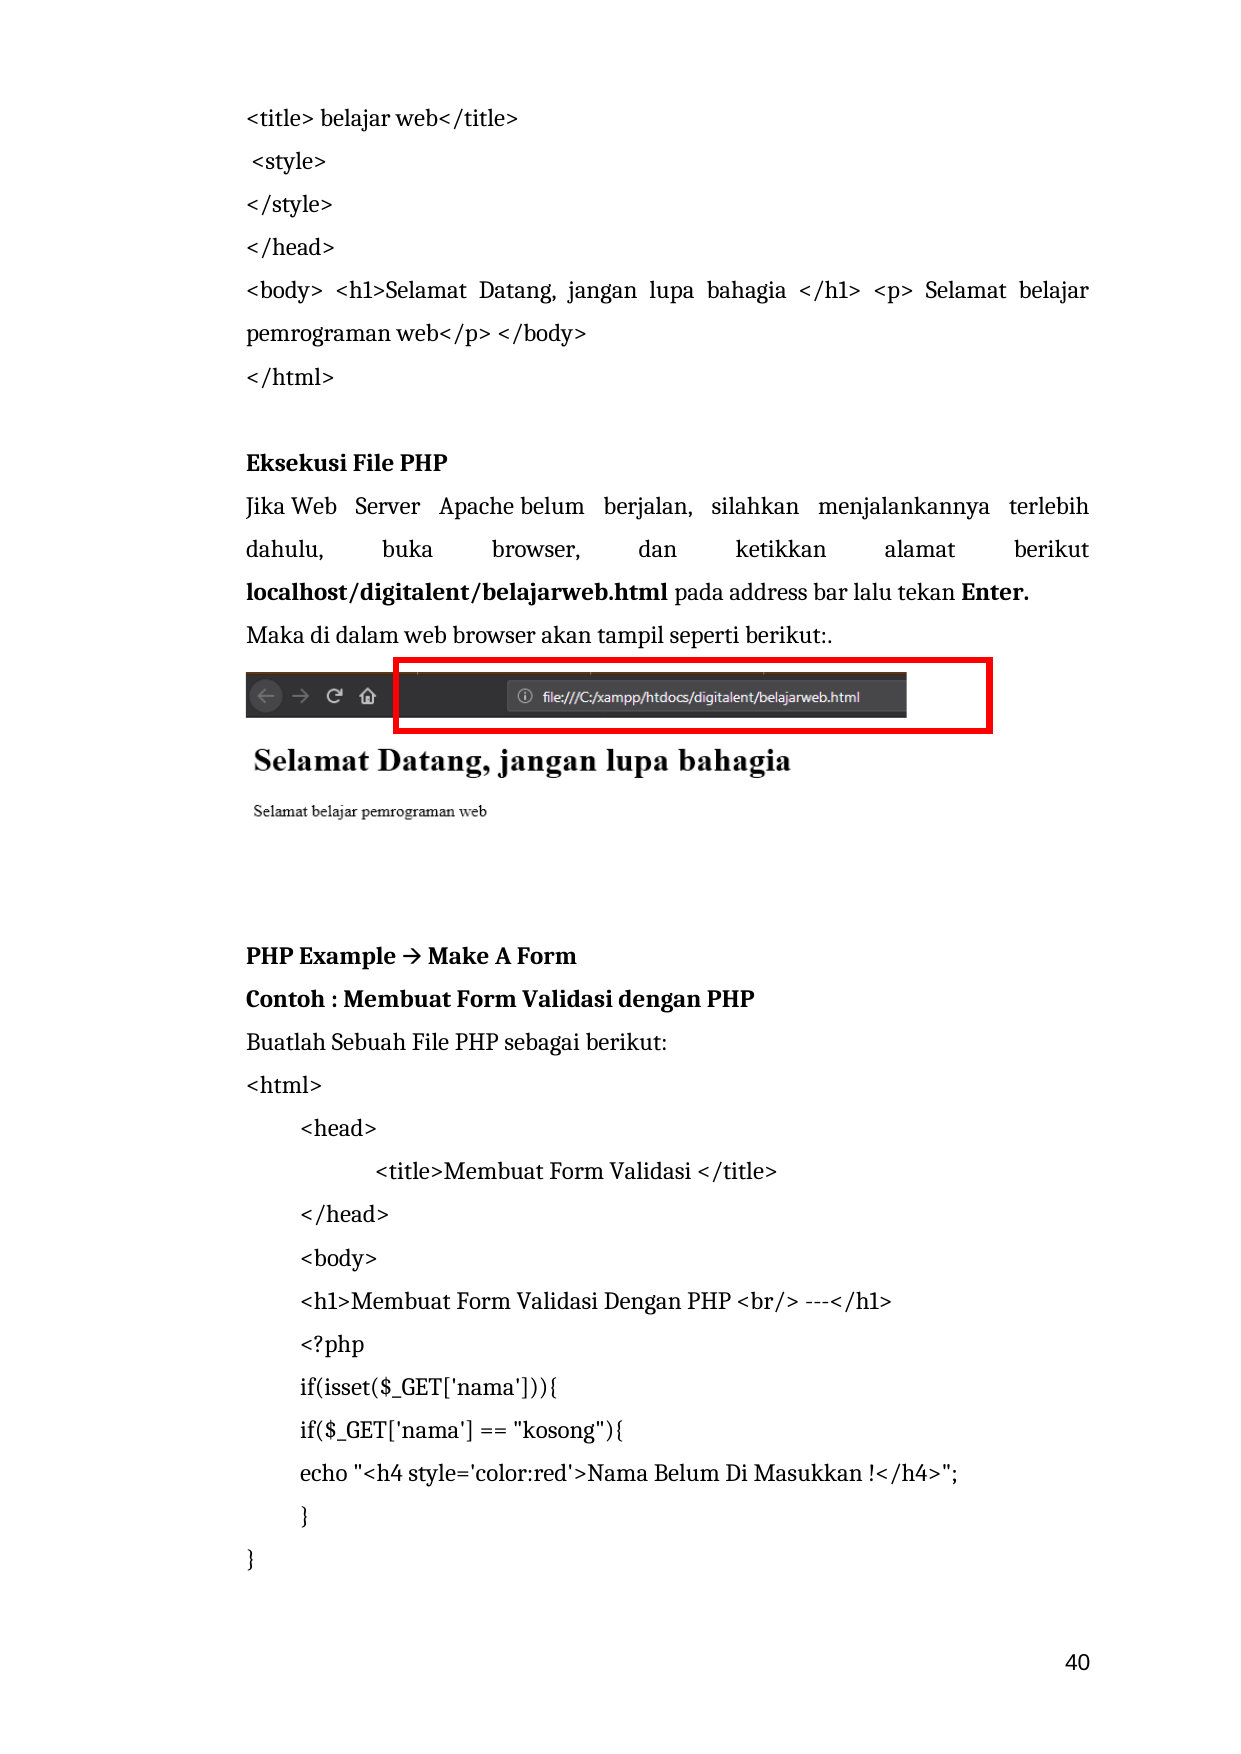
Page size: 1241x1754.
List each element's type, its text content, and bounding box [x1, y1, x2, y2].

picture [399, 672, 907, 728]
text <body> <h1>Selamat Datang, jangan lupa bahagia </h1> <p> Selamat belajar pemrograman web</p> </body> [246, 276, 1090, 348]
text </head> [246, 233, 1090, 262]
text Maka di dalam web browser akan tampil seperti berikut:. [246, 621, 1090, 650]
text } [246, 1545, 1090, 1574]
text Buatlah Sebuah File PHP sebagai berikut: [246, 1028, 1090, 1057]
text if(isset($_GET['nama'])){ [246, 1373, 1090, 1402]
text <title>Membuat Form Validasi </title> [246, 1157, 1090, 1186]
text </html> [246, 362, 1090, 391]
text <body> [246, 1243, 1090, 1272]
text <style> [246, 147, 1090, 176]
text Jika Web Server Apache belum berjalan, silahkan menjalankannya terlebih dahulu, buka browser, dan ketikkan alamat berikut localhost/digitalent/belajarweb.html pada address bar lalu tekan Enter. [246, 492, 1090, 607]
text <h1>Membuat Form Validasi Dengan PHP <br/> ---</h1> [246, 1287, 1090, 1315]
text Eksekusi File PHP [246, 449, 1090, 477]
text if($_GET['nama'] == "kosong"){ [246, 1416, 1090, 1445]
text </head> [246, 1200, 1090, 1229]
text </style> [246, 190, 1090, 219]
text <?php [246, 1330, 1090, 1358]
text echo "<h4 style='color:red'>Nama Belum Di Masukkan !</h4>"; [246, 1459, 1090, 1488]
text <head> [246, 1114, 1090, 1143]
text <html> [246, 1071, 1090, 1100]
text } [246, 1502, 1090, 1531]
text PHP Example 🡪 Make A Form [246, 942, 1090, 970]
picture [245, 672, 907, 929]
text Contoh : Membuat Form Validasi dengan PHP [246, 985, 1090, 1013]
text <title> belajar web</title> [246, 104, 1090, 132]
